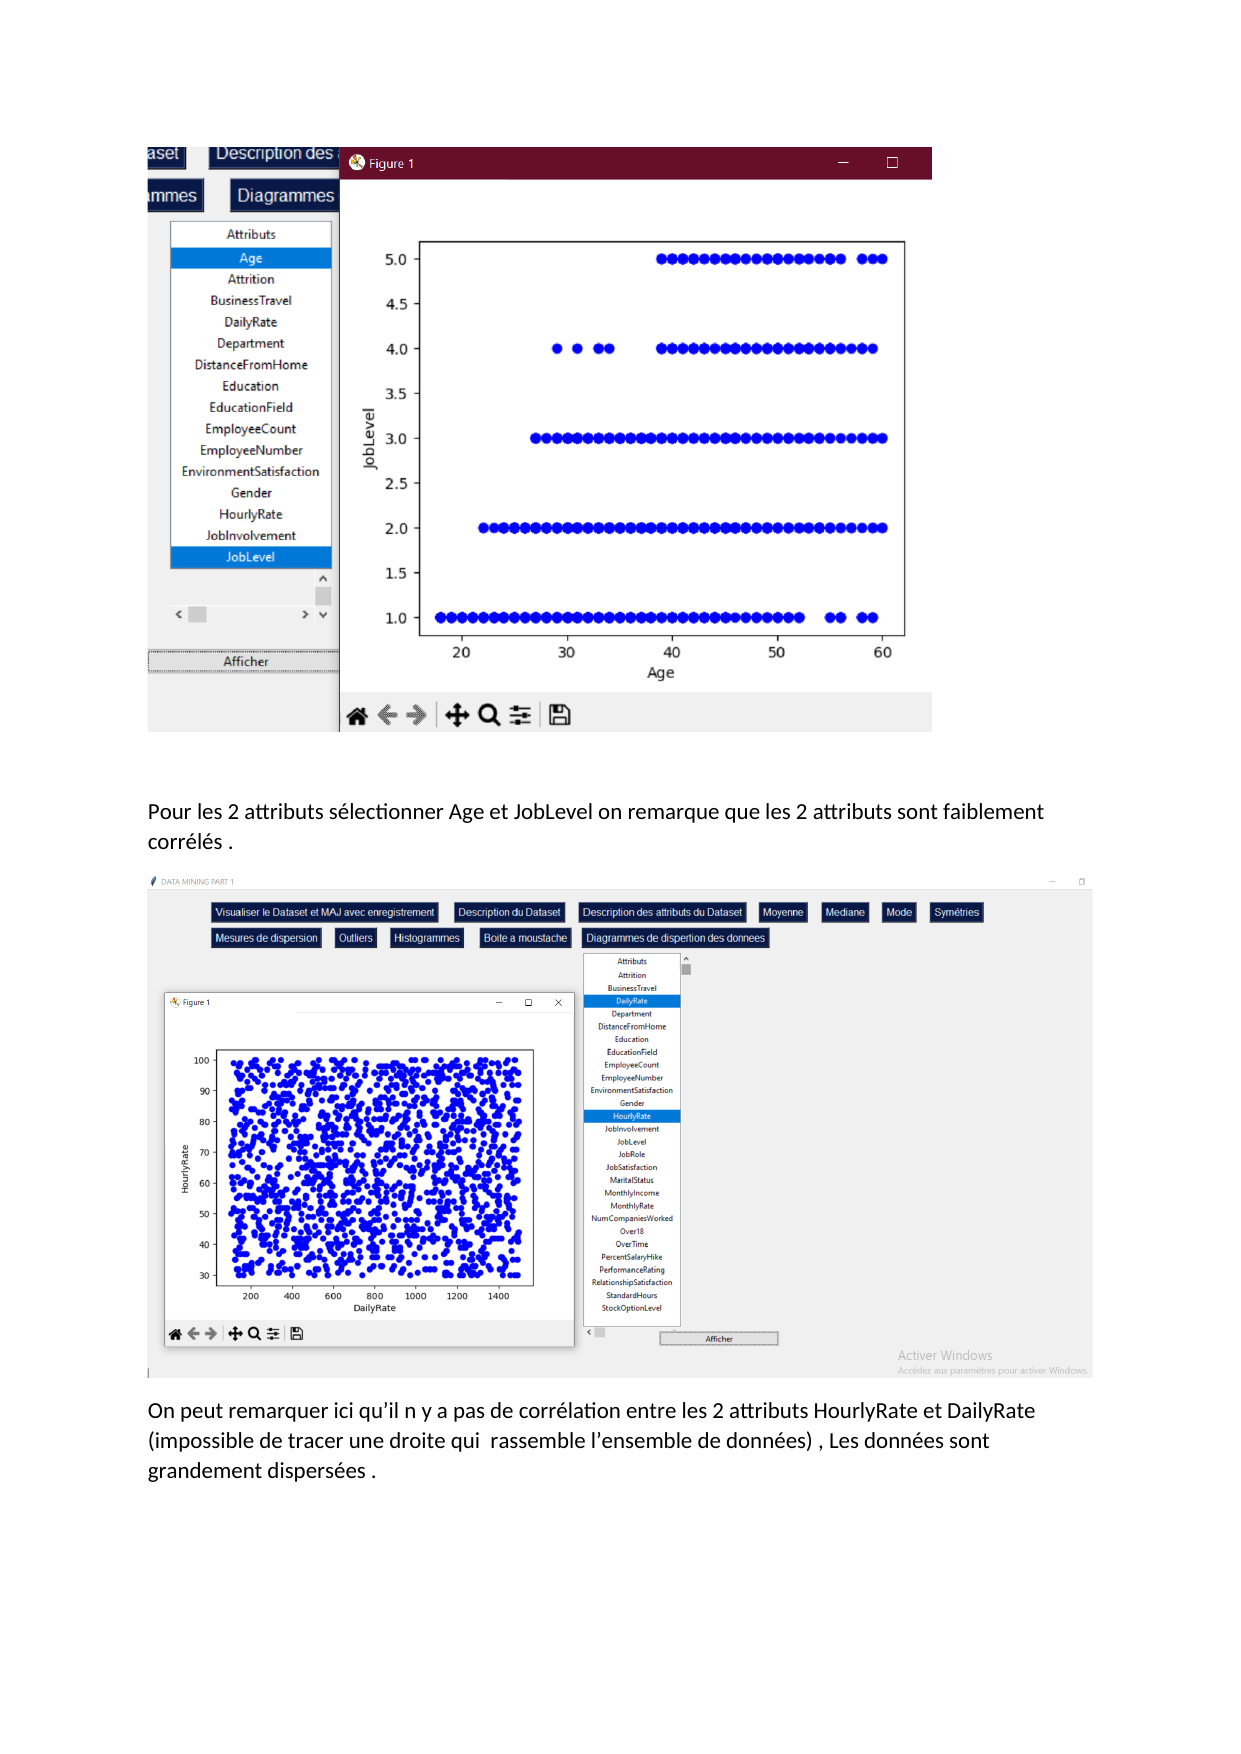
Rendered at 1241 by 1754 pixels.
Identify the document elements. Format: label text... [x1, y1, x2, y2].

picture [147, 147, 932, 732]
text Pour les 2 attributs sélectionner Age et JobLevel on remarque que les 2 attributs sont faiblement corrélés . [148, 797, 1093, 856]
picture [147, 874, 1093, 1378]
text On peut remarquer ici qu’il n y a pas de corrélation entre les 2 attributs HourlyRate et DailyRate (impossible de tracer une droite qui rassemble l’ensemble de données) , Les données sont grandement dispersées . [148, 1396, 1093, 1484]
